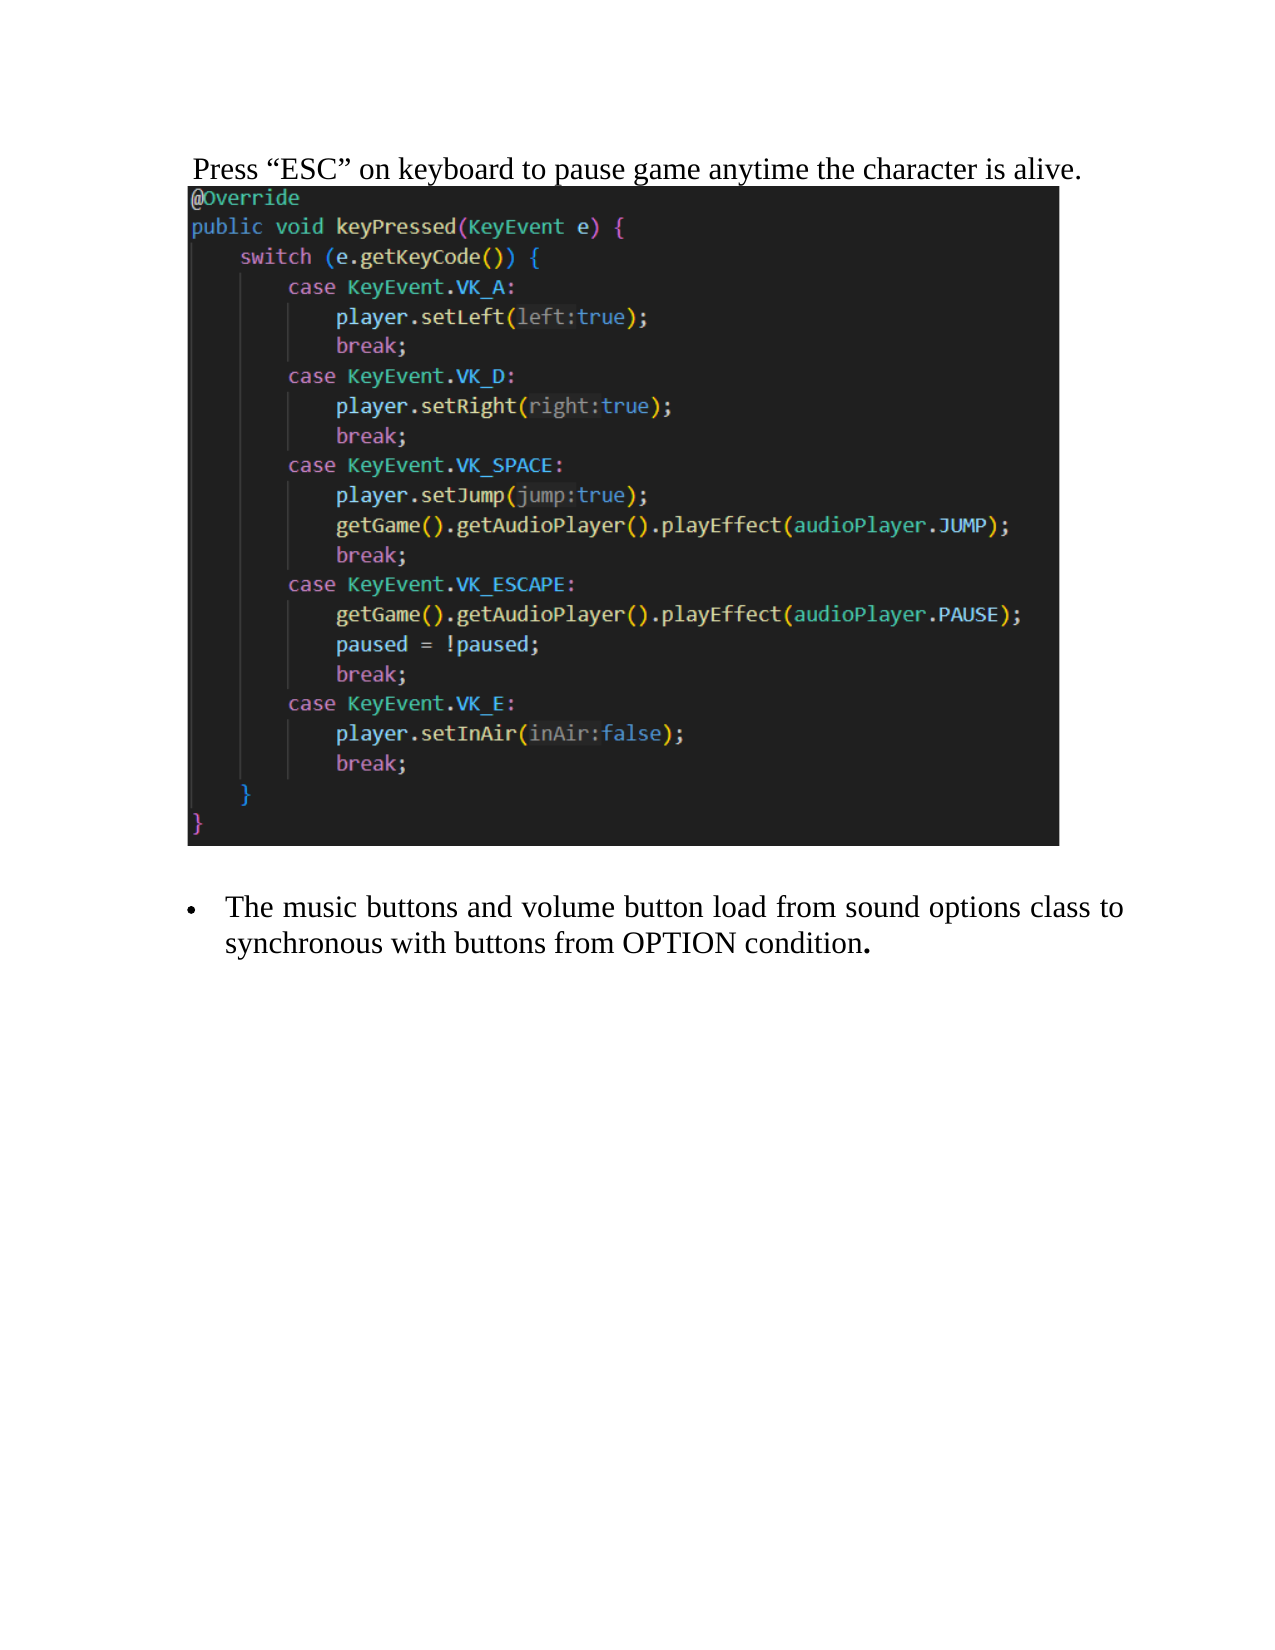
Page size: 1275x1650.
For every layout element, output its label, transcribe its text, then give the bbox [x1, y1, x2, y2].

text Press “ESC” on keyboard to pause game anytime the character is alive. [150, 150, 1125, 186]
list The music buttons and volume button load from sound options class to synchronous with buttons from OPTION condition. [187, 888, 1125, 960]
picture [187, 186, 1060, 846]
